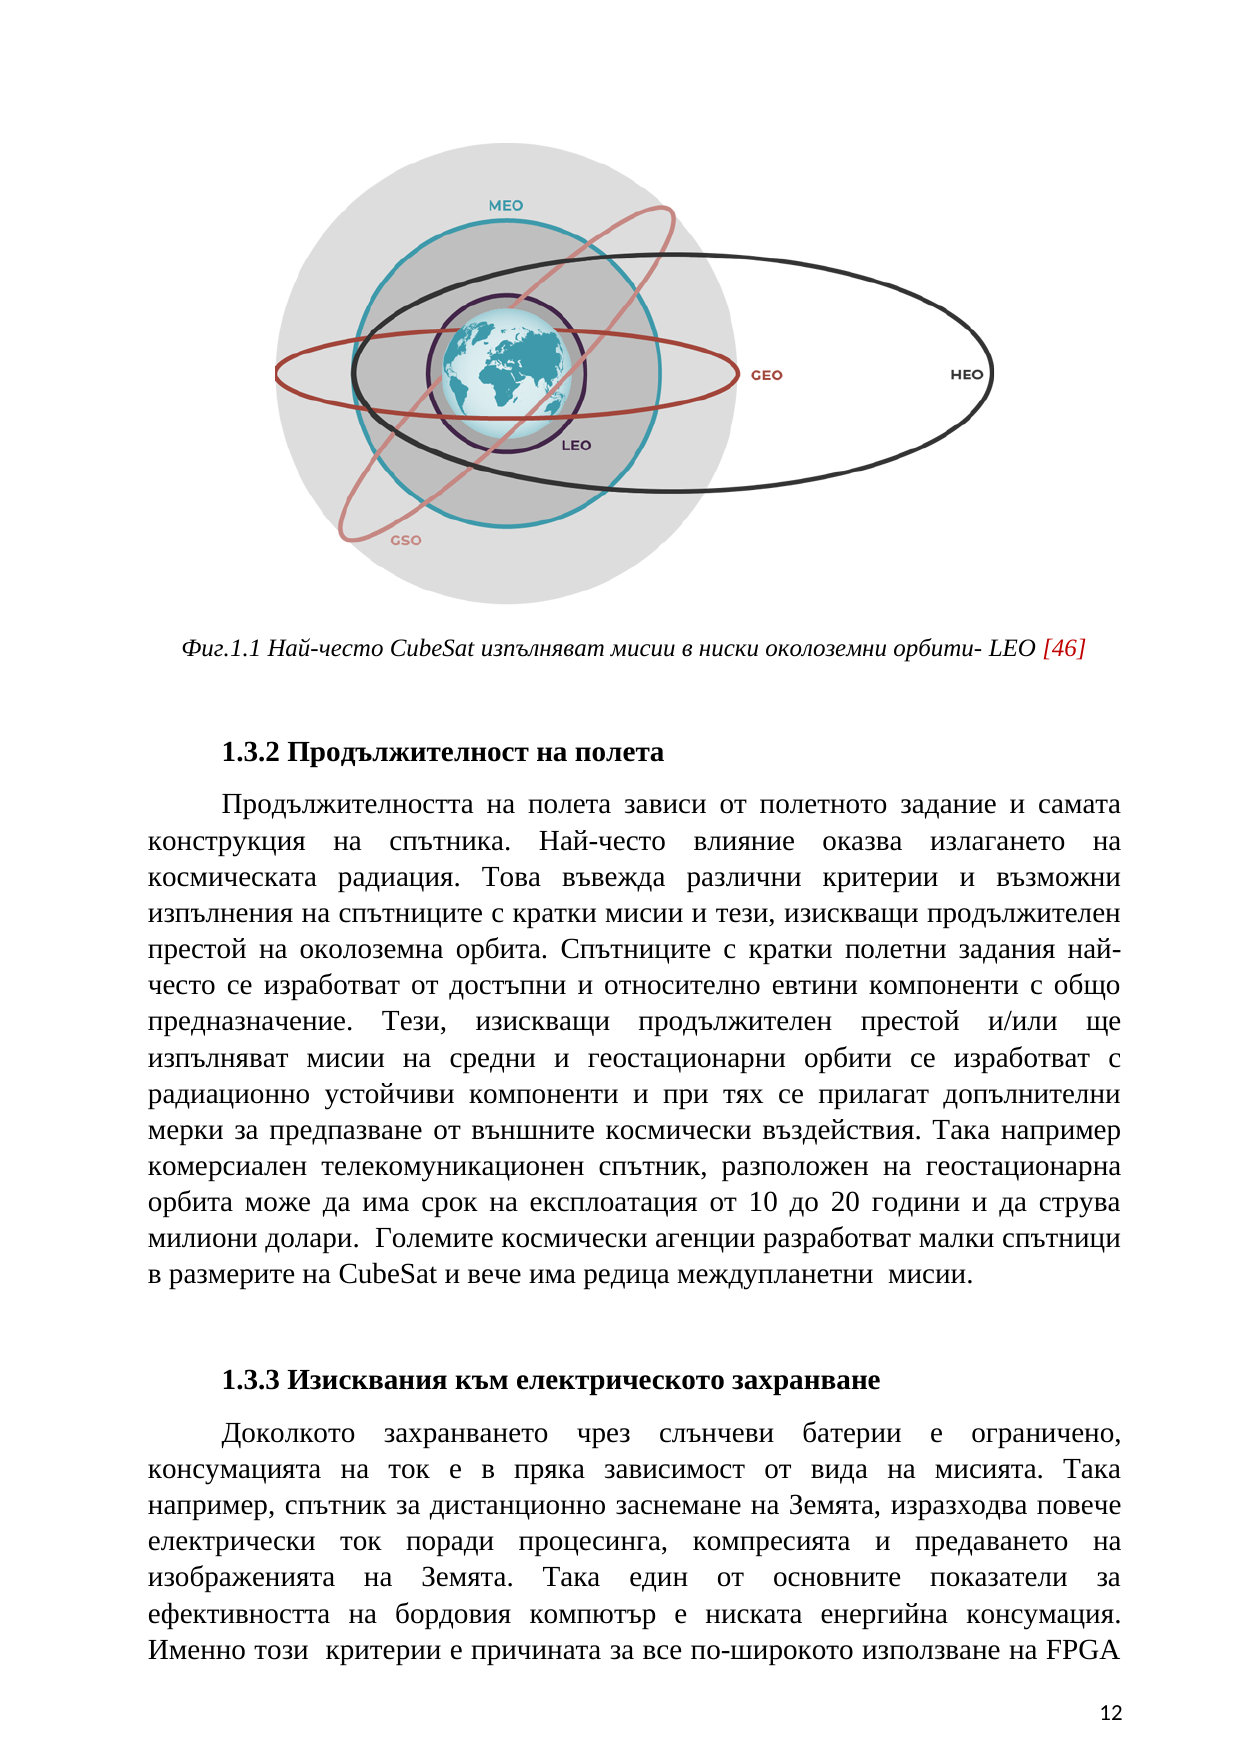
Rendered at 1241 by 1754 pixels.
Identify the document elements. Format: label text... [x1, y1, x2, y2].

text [148, 1415, 1122, 1665]
text Фиг.1.1 Най-често CubeSat изпълняват мисии в ниски околоземни орбити- LEO [46] [148, 633, 1122, 662]
picture [275, 140, 995, 614]
text 1.3.3 Изисквания към електрическото захранване [221, 1362, 1122, 1396]
text 1.3.2 Продължителност на полета [221, 734, 1122, 767]
text Продължителността на полета зависи от полетното задание и самата конструкция на спътника. Най-често влияние оказва излагането на космическата радиация. Това въвежда различни критерии и възможни изпълнения на спътниците с кратки мисии и тези, изискващи продължителен престой на околоземна орбита. Спътниците с кратки полетни задания най-често се изработват от достъпни и относително евтини компоненти с общо предназначение. Тези, изискващи продължителен престой и/или ще изпълняват мисии на средни и геостационарни орбити се изработват с радиационно устойчиви компоненти и при тях се прилагат допълнителни мерки за предпазване от външните космически въздействия. Така например комерсиален телекомуникационен спътник, разположен на геостационарна орбита може да има срок на експлоатация от 10 до 20 години и да струва милиони долари. Големите космически агенции разработват малки спътници в размерите на CubeSat и вече има редица междупланетни мисии. [148, 787, 1122, 1290]
